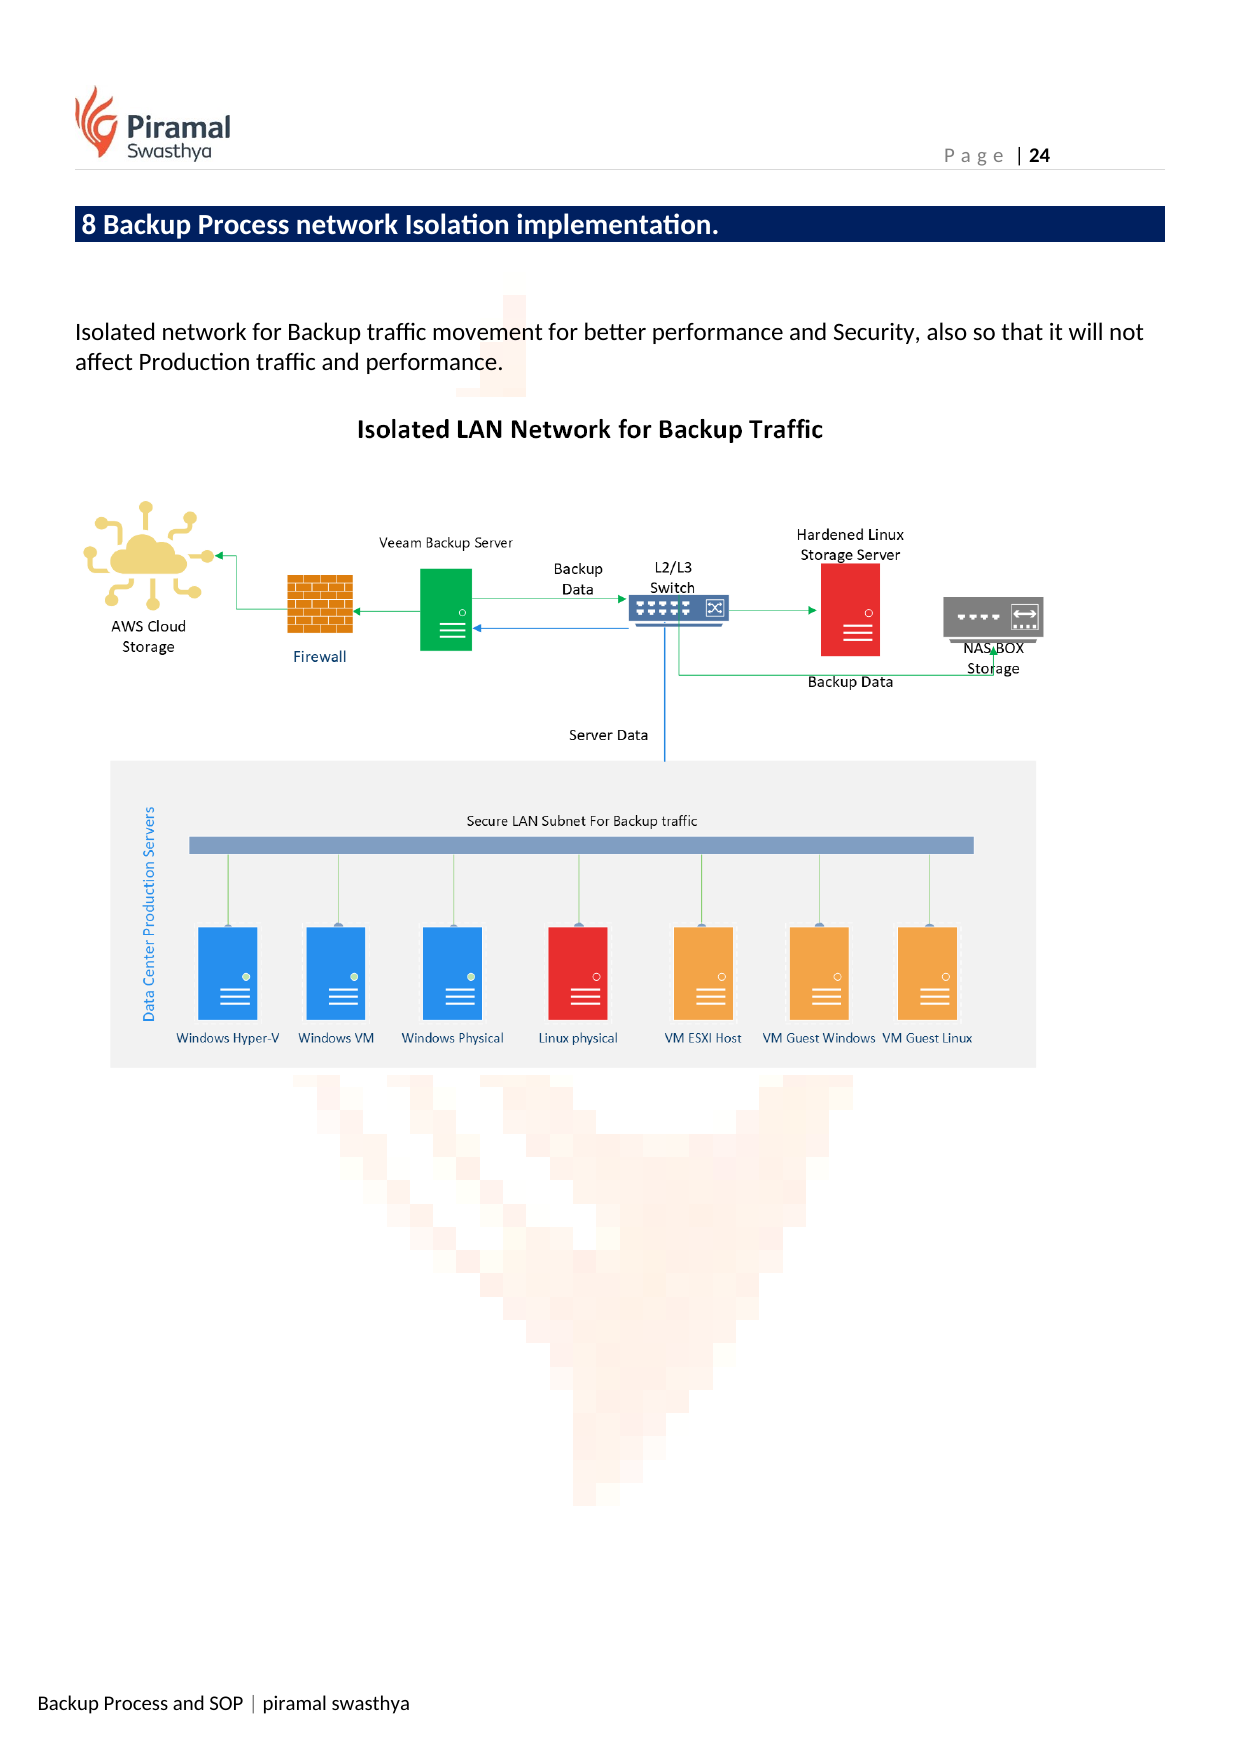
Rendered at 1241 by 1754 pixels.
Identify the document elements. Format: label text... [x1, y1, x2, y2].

picture [75, 85, 230, 162]
picture [75, 397, 1050, 1075]
text Isolated network for Backup traffic movement for better performance and Security, also so that it will not affect Production traffic and performance. [75, 316, 1165, 377]
text 8 Backup Process network Isolation implementation. [75, 206, 1165, 242]
